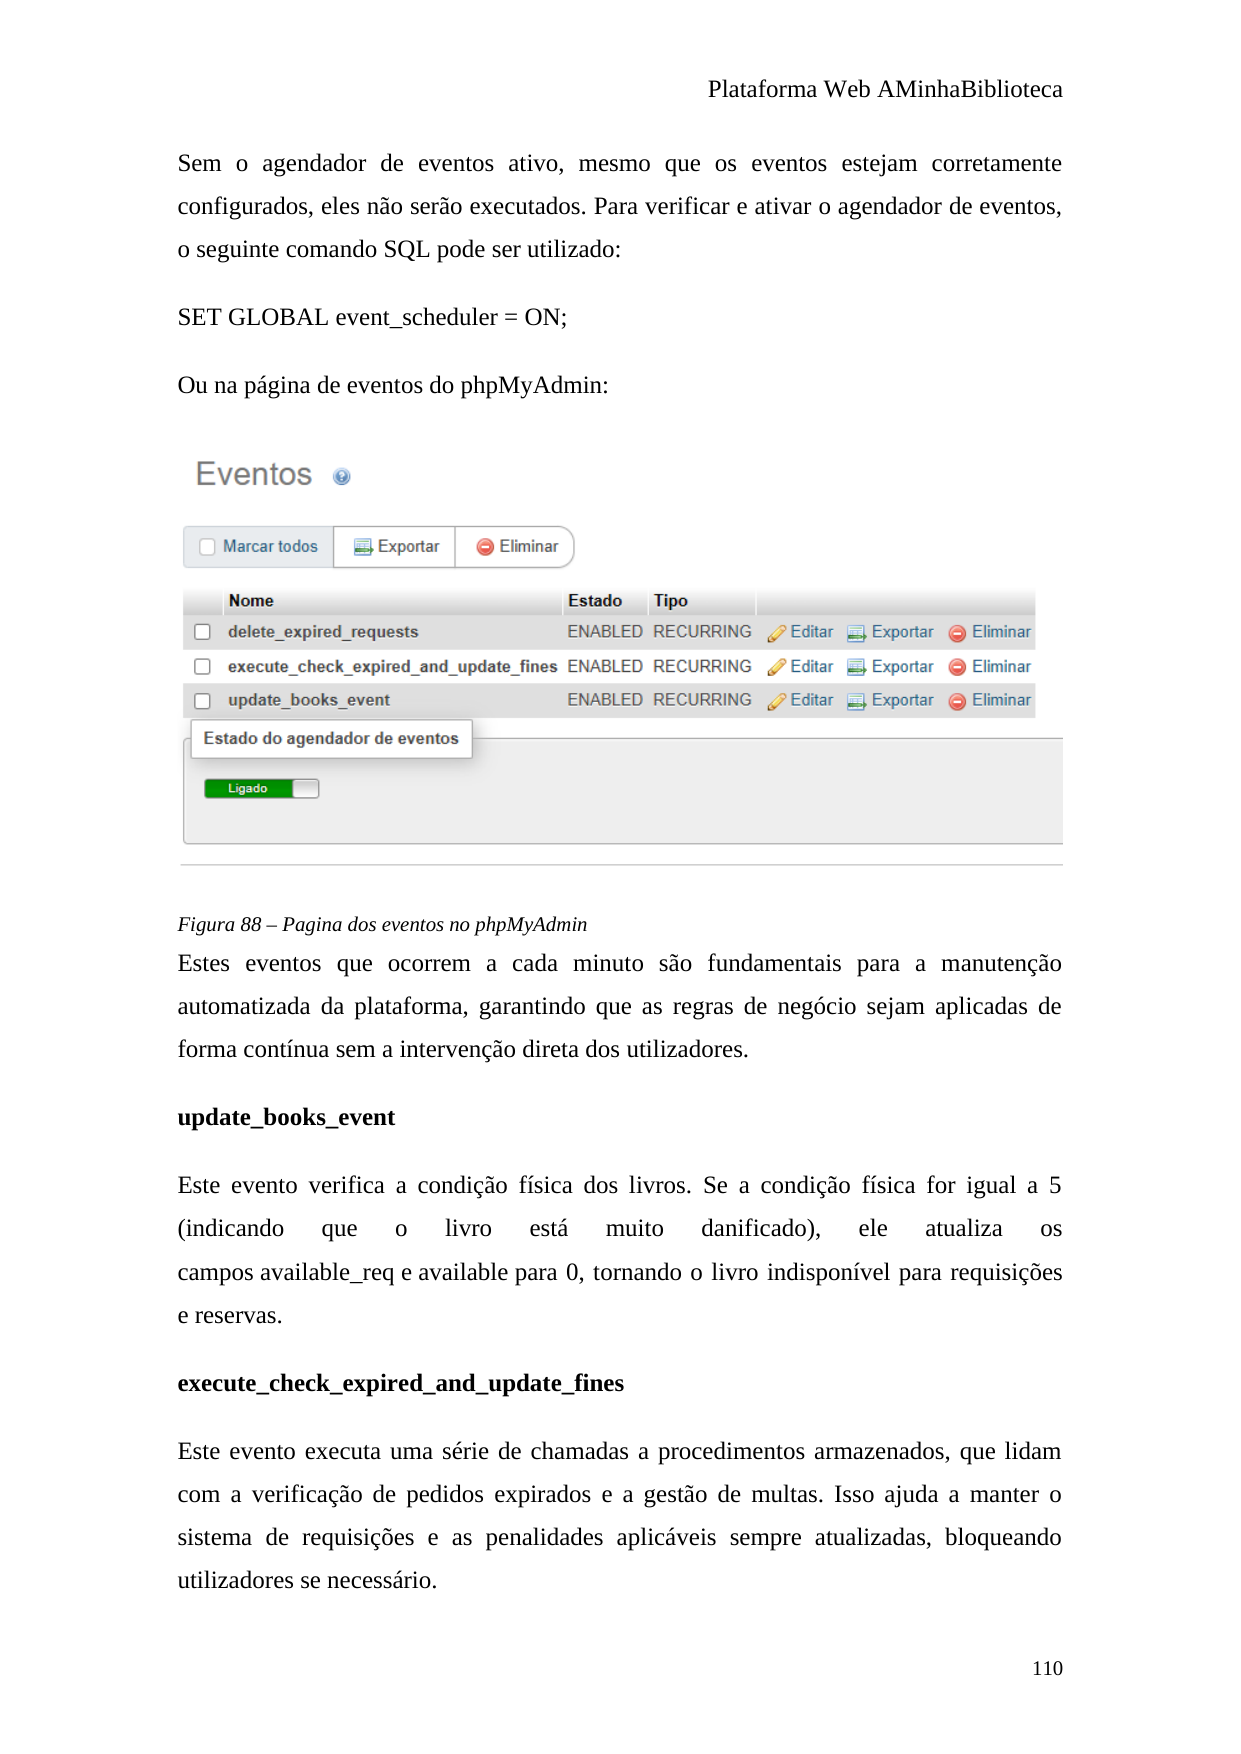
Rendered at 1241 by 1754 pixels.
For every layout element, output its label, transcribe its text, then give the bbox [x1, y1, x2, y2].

text update_books_event [177, 1102, 1063, 1131]
text Sem o agendador de eventos ativo, mesmo que os eventos estejam corretamente configurados, eles não serão executados. Para verificar e ativar o agendador de eventos, o seguinte comando SQL pode ser utilizado: [177, 148, 1063, 263]
text Ou na página de eventos do phpMyAdmin: [177, 370, 1063, 399]
text Este evento executa uma série de chamadas a procedimentos armazenados, que lidam com a verificação de pedidos expirados e a gestão de multas. Isso ajuda a manter o sistema de requisições e as penalidades aplicáveis sempre atualizadas, bloqueando utilizadores se necessário. [177, 1436, 1063, 1594]
picture [177, 438, 1063, 873]
text Estes eventos que ocorrem a cada minuto são fundamentais para a manutenção automatizada da plataforma, garantindo que as regras de negócio sejam aplicadas de forma contínua sem a intervenção direta dos utilizadores. [177, 948, 1063, 1063]
text SET GLOBAL event_scheduler = ON; [177, 302, 1063, 331]
text Figura 88 – Pagina dos eventos no phpMyAdmin [177, 912, 1063, 936]
text Este evento verifica a condição física dos livros. Se a condição física for igual a 5 (indicando que o livro está muito danificado), ele atualiza os campos available_req e available para 0, tornando o livro indisponível para requisições e reservas. [177, 1170, 1063, 1328]
text execute_check_expired_and_update_fines [177, 1368, 1063, 1397]
